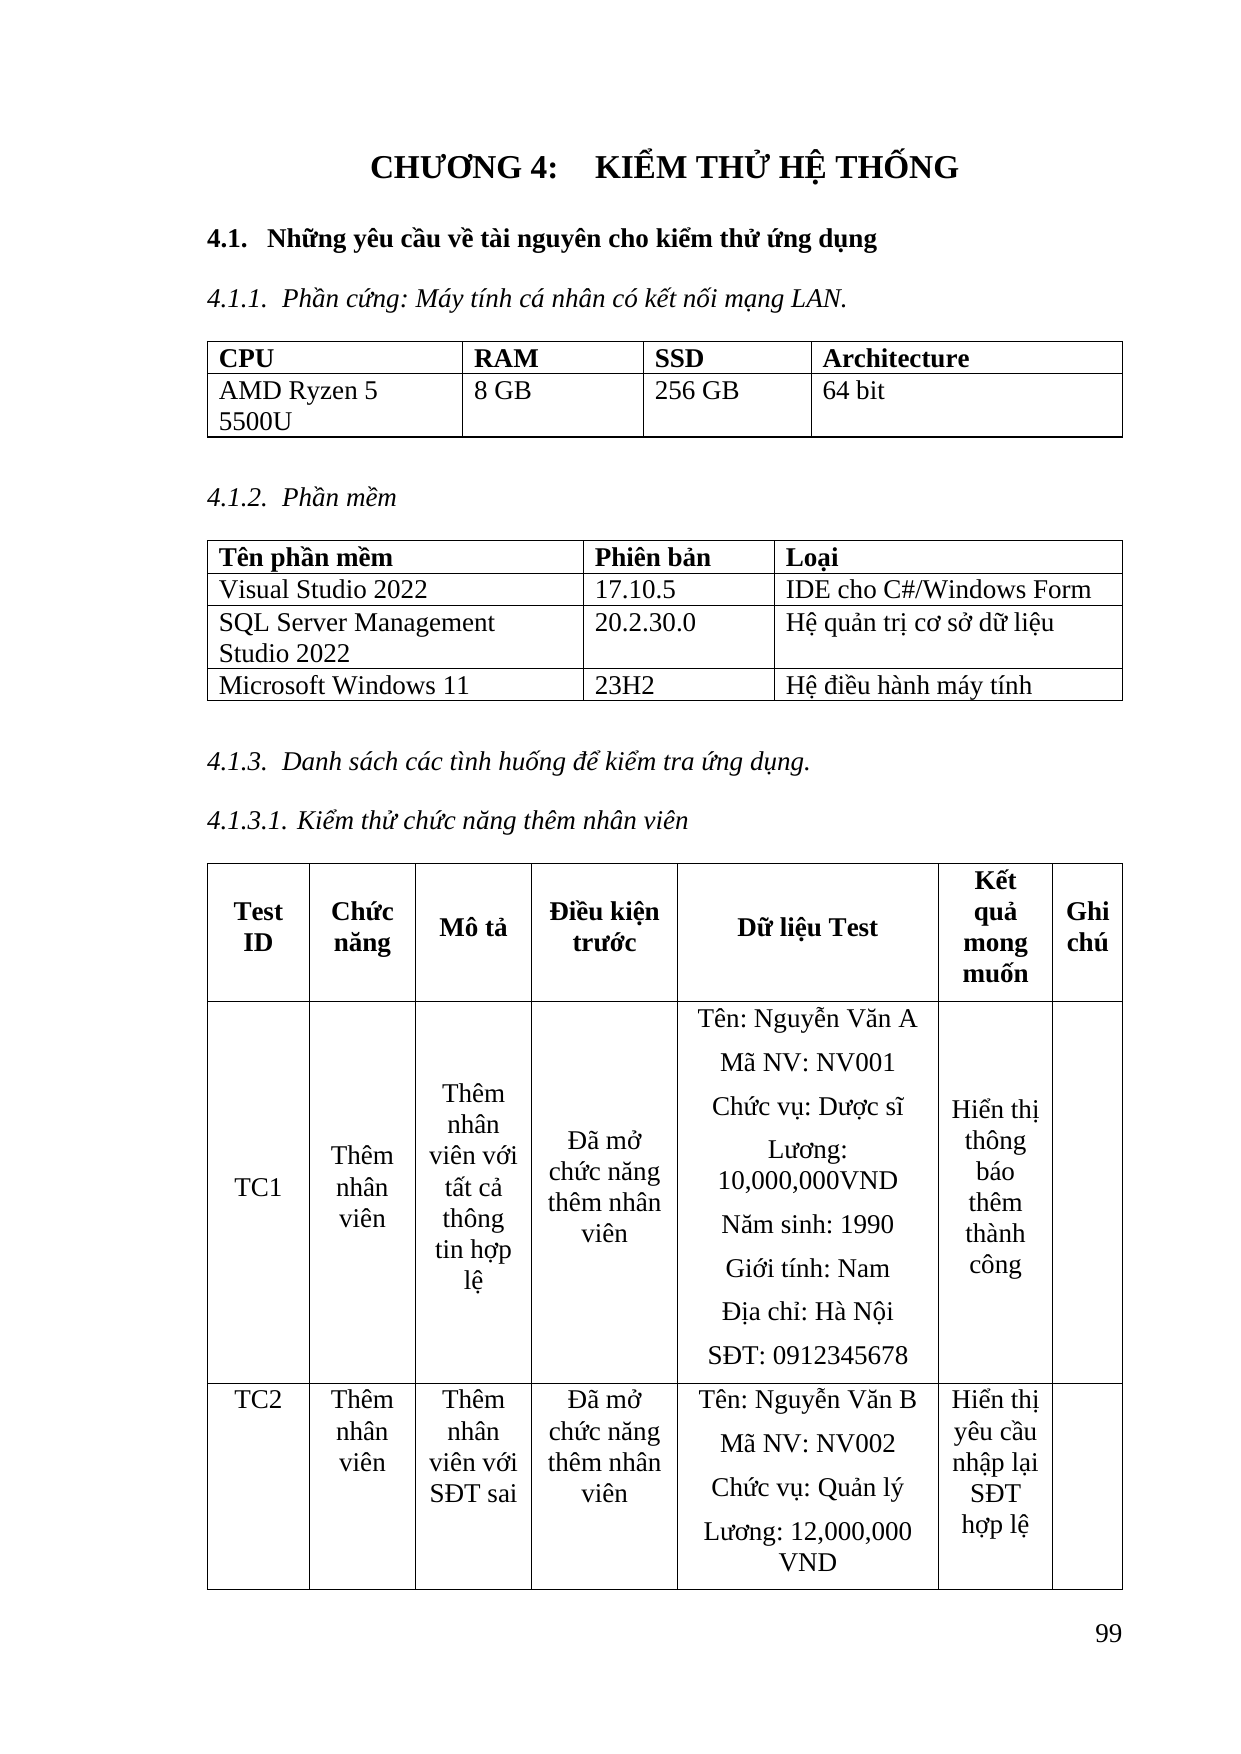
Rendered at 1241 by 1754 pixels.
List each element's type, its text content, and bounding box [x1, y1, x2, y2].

table_header Tên phần mềm [208, 541, 583, 572]
table_cell Hệ quản trị cơ sở dữ liệu [775, 606, 1122, 668]
table_header Kết quả mong muốn [939, 864, 1052, 1001]
table_cell Thêm nhân viên [310, 1002, 415, 1383]
table_header Điều kiện trước [532, 864, 677, 1001]
table_cell SQL Server Management Studio 2022 [208, 606, 583, 668]
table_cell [939, 1384, 1052, 1589]
table_cell Hiển thị thông báo thêm thành công [939, 1002, 1052, 1383]
table_header RAM [463, 342, 643, 373]
table_cell AMD Ryzen 5 5500U [208, 374, 462, 436]
table_cell Đã mở chức năng thêm nhân viên [532, 1002, 677, 1383]
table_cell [532, 1384, 677, 1589]
table_cell TC2 [208, 1384, 309, 1589]
table_header Ghi chú [1053, 864, 1122, 1001]
table_header Architecture [812, 342, 1122, 373]
table_cell Thêm nhân viên [310, 1384, 415, 1589]
subtitle Kiểm thử hệ thống [207, 148, 1122, 186]
table_cell Tên: Nguyễn Văn A Mã NV: NV001 Chức vụ: Dược sĩ Lương: 10,000,000VND Năm sinh: 1990 Giới tính: Nam Địa chỉ: Hà Nội SĐT: 0912345678 [678, 1002, 938, 1383]
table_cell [416, 1384, 531, 1589]
table_cell IDE cho C#/Windows Form [775, 574, 1122, 604]
table_cell Visual Studio 2022 [208, 574, 583, 604]
table_header Loại [775, 541, 1122, 572]
table_header Phiên bản [584, 541, 774, 572]
table_cell Microsoft Windows 11 [208, 669, 583, 700]
table_cell 64 bit [812, 374, 1122, 436]
subtitle Danh sách các tình huống để kiểm tra ứng dụng. [207, 745, 1122, 776]
table_header Mô tả [416, 864, 531, 1001]
subtitle Phần cứng: Máy tính cá nhân có kết nối mạng LAN. [207, 282, 1122, 313]
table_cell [678, 1384, 938, 1589]
table_cell Thêm nhân viên với tất cả thông tin hợp lệ [416, 1002, 531, 1383]
table_cell 23H2 [584, 669, 774, 700]
table_cell TC1 [208, 1002, 309, 1383]
table_cell Hệ điều hành máy tính [775, 669, 1122, 700]
table_header Chức năng [310, 864, 415, 1001]
table_header Dữ liệu Test [678, 864, 938, 1001]
table_cell 8 GB [463, 374, 643, 436]
subtitle Kiểm thử chức năng thêm nhân viên [207, 804, 1122, 835]
subtitle Phần mềm [207, 481, 1122, 512]
table_header SSD [644, 342, 811, 373]
table_header Test ID [208, 864, 309, 1001]
table_cell 20.2.30.0 [584, 606, 774, 668]
table_cell [1053, 1384, 1122, 1589]
table_cell 17.10.5 [584, 574, 774, 604]
subtitle Những yêu cầu về tài nguyên cho kiểm thử ứng dụng [207, 222, 1122, 254]
table_cell 256 GB [644, 374, 811, 436]
table_header CPU [208, 342, 462, 373]
table_cell [1053, 1002, 1122, 1383]
